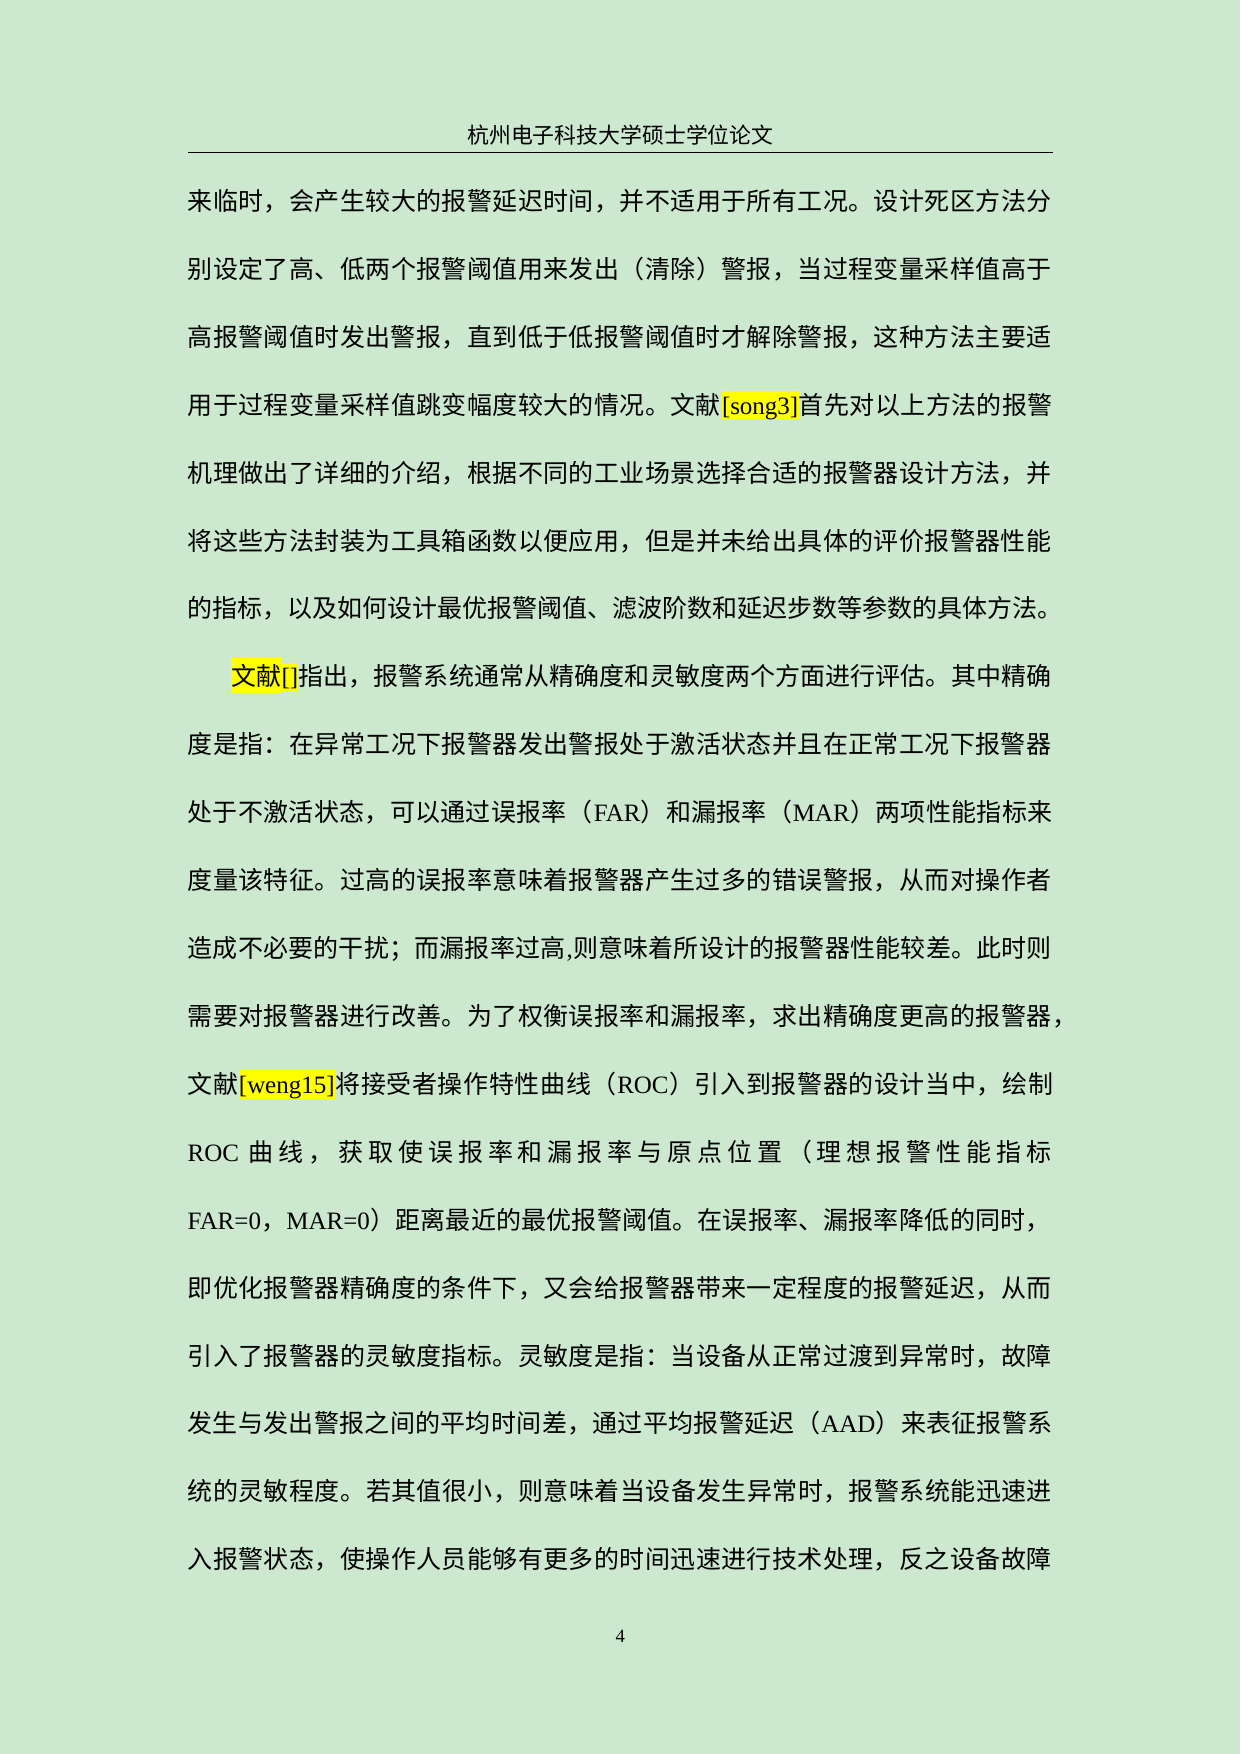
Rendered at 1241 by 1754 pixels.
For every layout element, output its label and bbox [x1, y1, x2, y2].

text [187, 166, 1053, 641]
text [187, 641, 1053, 1592]
